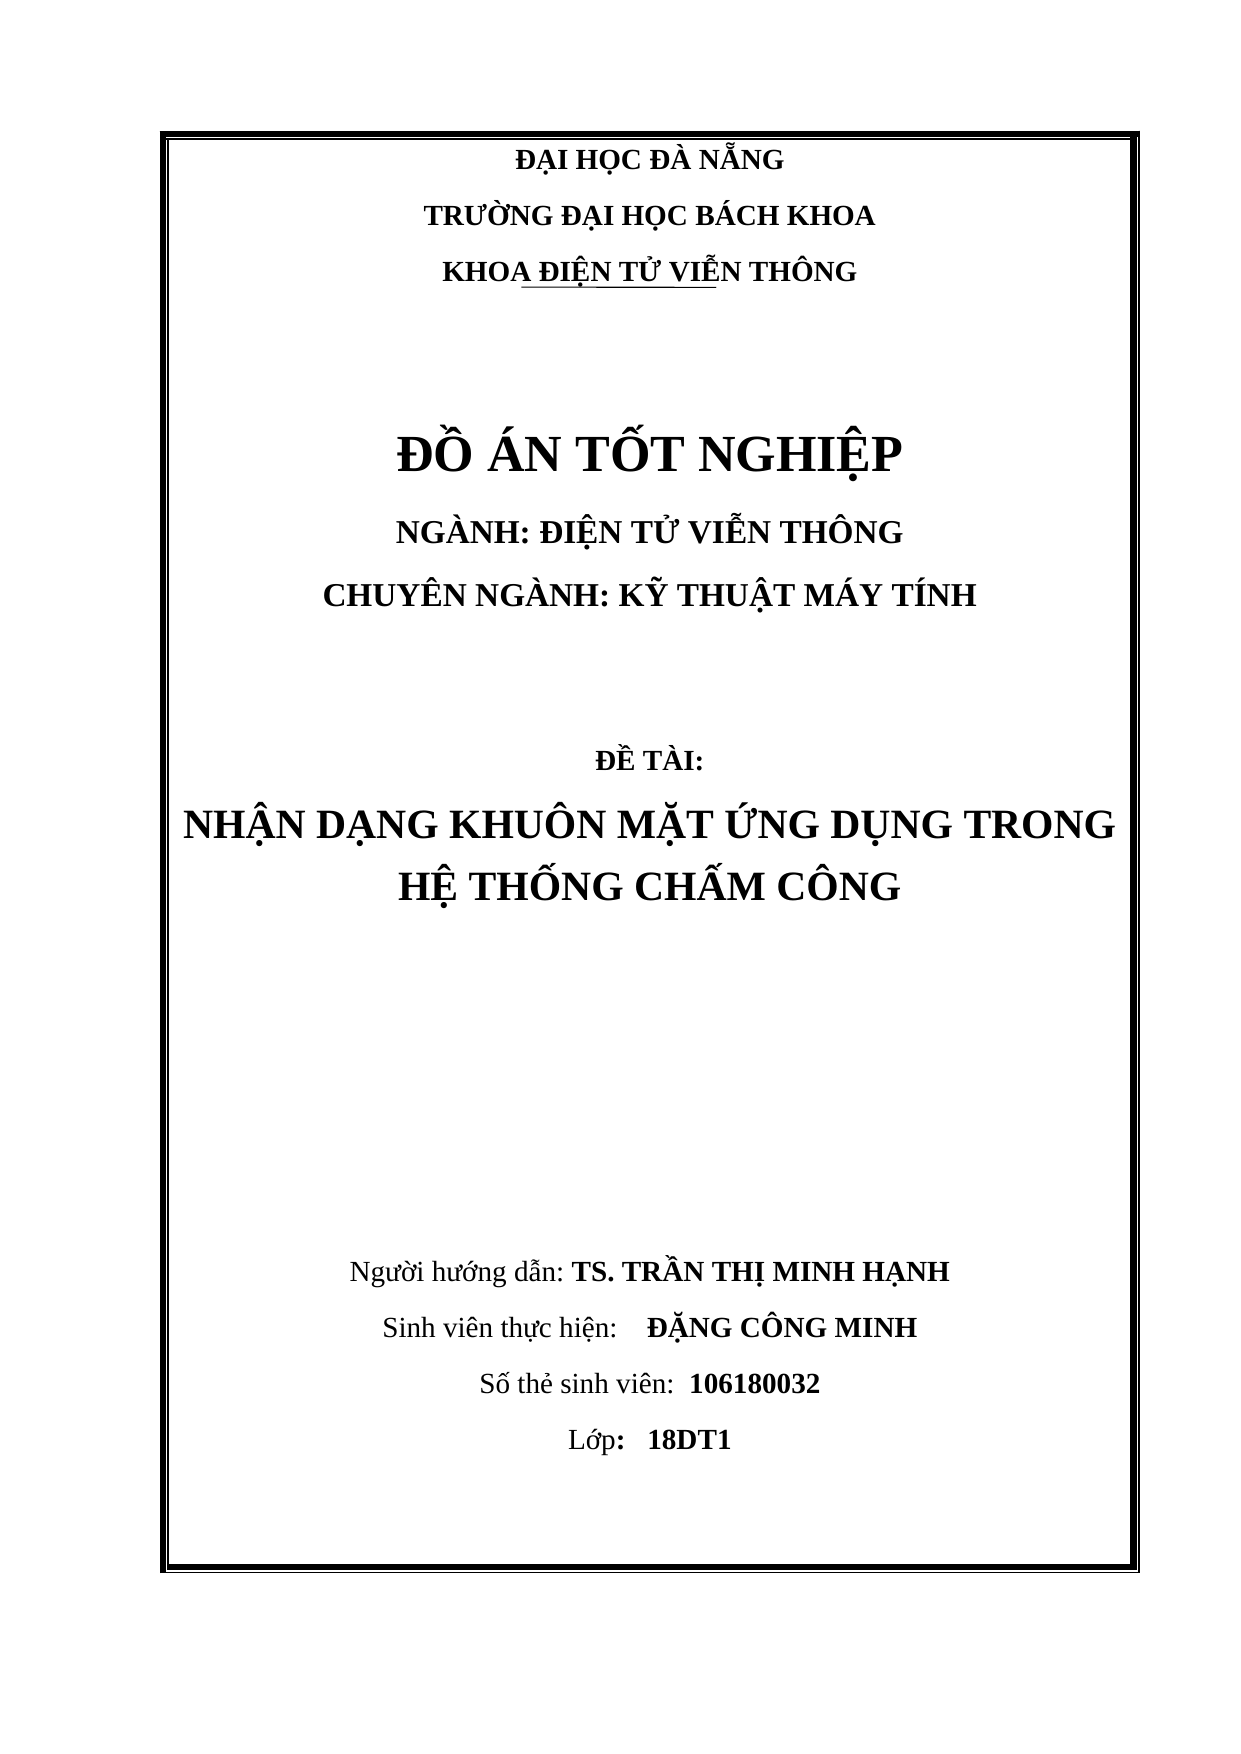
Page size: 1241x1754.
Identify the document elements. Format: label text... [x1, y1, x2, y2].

text ĐỀ TÀI: [169, 732, 1130, 777]
text NGÀNH: ĐIỆN TỬ VIỄN THÔNG [169, 501, 1130, 551]
text KHOA ĐIỆN TỬ VIỄN THÔNG [169, 243, 1130, 288]
text Người hướng dẫn: TS. TRẦN THỊ MINH HẠNH [169, 1242, 1130, 1287]
text TRƯỜNG ĐẠI HỌC BÁCH KHOA [169, 187, 1130, 232]
text NHẬN DẠNG KHUÔN MẶT ỨNG DỤNG TRONG HỆ THỐNG CHẤM CÔNG [169, 788, 1130, 909]
text Sinh viên thực hiện: ĐẶNG CÔNG MINH [169, 1298, 1130, 1343]
text CHUYÊN NGÀNH: KỸ THUẬT MÁY TÍNH [169, 563, 1130, 613]
text Lớp: 18DT1 [169, 1410, 1130, 1455]
text Số thẻ sinh viên: 106180032 [169, 1354, 1130, 1399]
text ĐẠI HỌC ĐÀ NẴNG [169, 140, 1130, 176]
text ĐỒ ÁN TỐT NGHIỆP [169, 411, 1130, 482]
